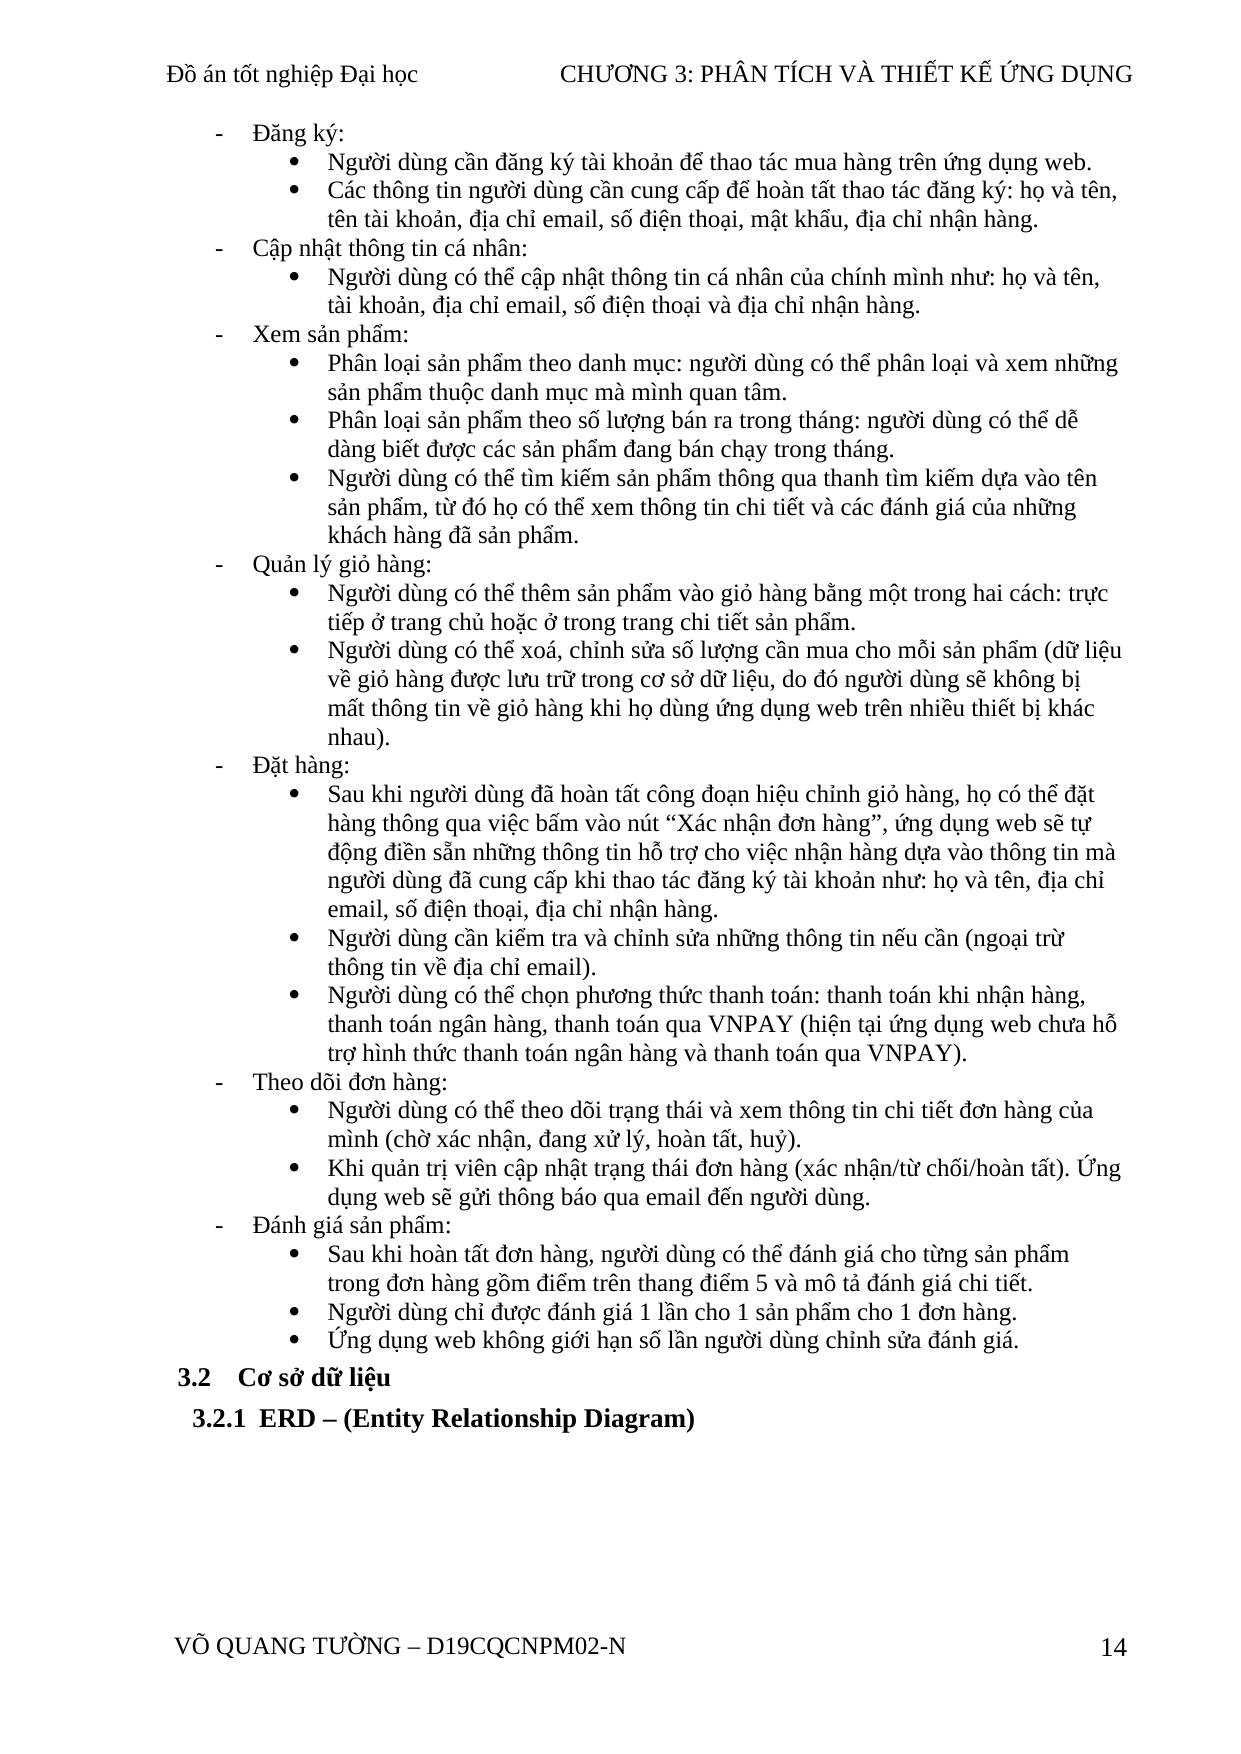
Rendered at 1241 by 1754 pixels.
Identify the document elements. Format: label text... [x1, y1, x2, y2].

list Ứng dụng web không giới hạn số lần người dùng chỉnh sửa đánh giá. [290, 1326, 1122, 1354]
list Phân loại sản phẩm theo danh mục: người dùng có thể phân loại và xem những sản phẩm thuộc danh mục mà mình quan tâm. [290, 348, 1122, 406]
list Đăng ký: [215, 118, 1122, 147]
list Xem sản phẩm: [215, 319, 1122, 348]
list Sau khi hoàn tất đơn hàng, người dùng có thể đánh giá cho từng sản phẩm trong đơn hàng gồm điểm trên thang điểm 5 và mô tả đánh giá chi tiết. [290, 1239, 1122, 1297]
list Người dùng có thể thêm sản phẩm vào giỏ hàng bằng một trong hai cách: trực tiếp ở trang chủ hoặc ở trong trang chi tiết sản phẩm. [290, 578, 1122, 636]
list Phân loại sản phẩm theo số lượng bán ra trong tháng: người dùng có thể dễ dàng biết được các sản phẩm đang bán chạy trong tháng. [290, 406, 1122, 463]
list Người dùng chỉ được đánh giá 1 lần cho 1 sản phẩm cho 1 đơn hàng. [290, 1297, 1122, 1326]
list Các thông tin người dùng cần cung cấp để hoàn tất thao tác đăng ký: họ và tên, tên tài khoản, địa chỉ email, số điện thoại, mật khẩu, địa chỉ nhận hàng. [290, 176, 1122, 233]
list Người dùng có thể theo dõi trạng thái và xem thông tin chi tiết đơn hàng của mình (chờ xác nhận, đang xử lý, hoàn tất, huỷ). [290, 1096, 1122, 1153]
list Đánh giá sản phẩm: [215, 1211, 1122, 1239]
list Người dùng cần đăng ký tài khoản để thao tác mua hàng trên ứng dụng web. [290, 147, 1122, 176]
list Theo dõi đơn hàng: [215, 1067, 1122, 1096]
list Cập nhật thông tin cá nhân: [215, 233, 1122, 262]
list Đặt hàng: [215, 751, 1122, 779]
list Người dùng có thể chọn phương thức thanh toán: thanh toán khi nhận hàng, thanh toán ngân hàng, thanh toán qua VNPAY (hiện tại ứng dụng web chưa hỗ trợ hình thức thanh toán ngân hàng và thanh toán qua VNPAY). [290, 981, 1122, 1067]
list Người dùng có thể xoá, chỉnh sửa số lượng cần mua cho mỗi sản phẩm (dữ liệu về giỏ hàng được lưu trữ trong cơ sở dữ liệu, do đó người dùng sẽ không bị mất thông tin về giỏ hàng khi họ dùng ứng dụng web trên nhiều thiết bị khác nhau). [290, 636, 1122, 751]
list Quản lý giỏ hàng: [215, 549, 1122, 578]
list Người dùng có thể cập nhật thông tin cá nhân của chính mình như: họ và tên, tài khoản, địa chỉ email, số điện thoại và địa chỉ nhận hàng. [290, 262, 1122, 319]
list Sau khi người dùng đã hoàn tất công đoạn hiệu chỉnh giỏ hàng, họ có thể đặt hàng thông qua việc bấm vào nút “Xác nhận đơn hàng”, ứng dụng web sẽ tự động điền sẵn những thông tin hỗ trợ cho việc nhận hàng dựa vào thông tin mà người dùng đã cung cấp khi thao tác đăng ký tài khoản như: họ và tên, địa chỉ email, số điện thoại, địa chỉ nhận hàng. [290, 779, 1122, 923]
list Người dùng cần kiểm tra và chỉnh sửa những thông tin nếu cần (ngoại trừ thông tin về địa chỉ email). [290, 923, 1122, 981]
list Người dùng có thể tìm kiếm sản phẩm thông qua thanh tìm kiếm dựa vào tên sản phẩm, từ đó họ có thể xem thông tin chi tiết và các đánh giá của những khách hàng đã sản phẩm. [290, 463, 1122, 549]
subtitle Cơ sở dữ liệu [177, 1361, 1122, 1392]
subtitle ERD – (Entity Relationship Diagram) [192, 1403, 1122, 1434]
list Khi quản trị viên cập nhật trạng thái đơn hàng (xác nhận/từ chối/hoàn tất). Ứng dụng web sẽ gửi thông báo qua email đến người dùng. [290, 1153, 1122, 1211]
